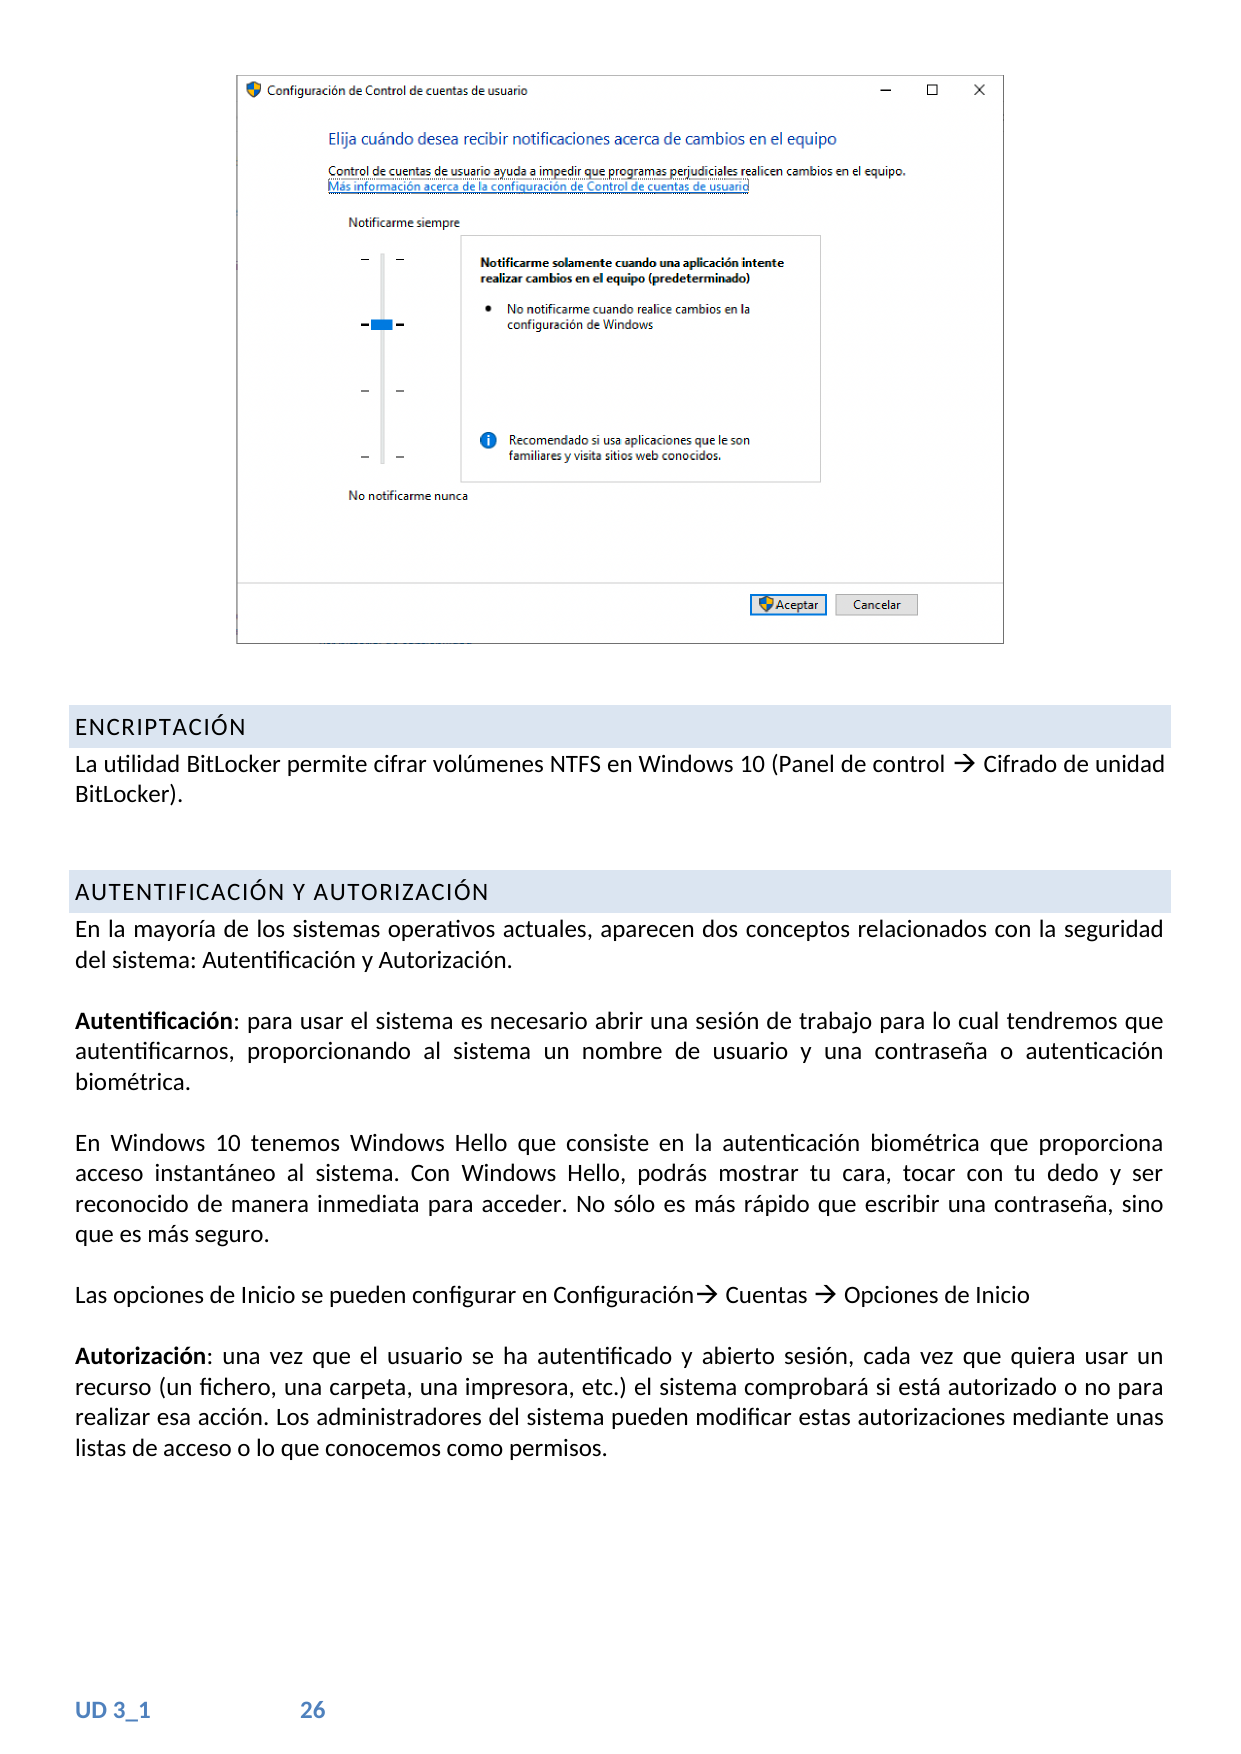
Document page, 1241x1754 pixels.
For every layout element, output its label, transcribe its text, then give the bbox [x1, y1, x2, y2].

picture [236, 75, 1004, 644]
text En la mayoría de los sistemas operativos actuales, aparecen dos conceptos relacionados con la seguridad del sistema: Autentificación y Autorización. [75, 913, 1165, 974]
subtitle ENCRIPTACIÓN [75, 711, 1165, 742]
text Autentificación: para usar el sistema es necesario abrir una sesión de trabajo para lo cual tendremos que autentificarnos, proporcionando al sistema un nombre de usuario y una contraseña o autenticación biométrica. [75, 1005, 1165, 1096]
text La utilidad BitLocker permite cifrar volúmenes NTFS en Windows 10 (Panel de control Cifrado de unidad BitLocker). [75, 748, 1165, 809]
text Autorización: una vez que el usuario se ha autentificado y abierto sesión, cada vez que quiera usar un recurso (un fichero, una carpeta, una impresora, etc.) el sistema comprobará si está autorizado o no para realizar esa acción. Los administradores del sistema pueden modificar estas autorizaciones mediante unas listas de acceso o lo que conocemos como permisos. [75, 1341, 1165, 1463]
text Las opciones de Inicio se pueden configurar en Configuración Cuentas Opciones de Inicio [75, 1279, 1165, 1310]
subtitle AUTENTIFICACIÓN Y AUTORIZACIÓN [75, 876, 1165, 907]
text En Windows 10 tenemos Windows Hello que consiste en la autenticación biométrica que proporciona acceso instantáneo al sistema. Con Windows Hello, podrás mostrar tu cara, tocar con tu dedo y ser reconocido de manera inmediata para acceder. No sólo es más rápido que escribir una contraseña, sino que es más seguro. [75, 1127, 1165, 1249]
